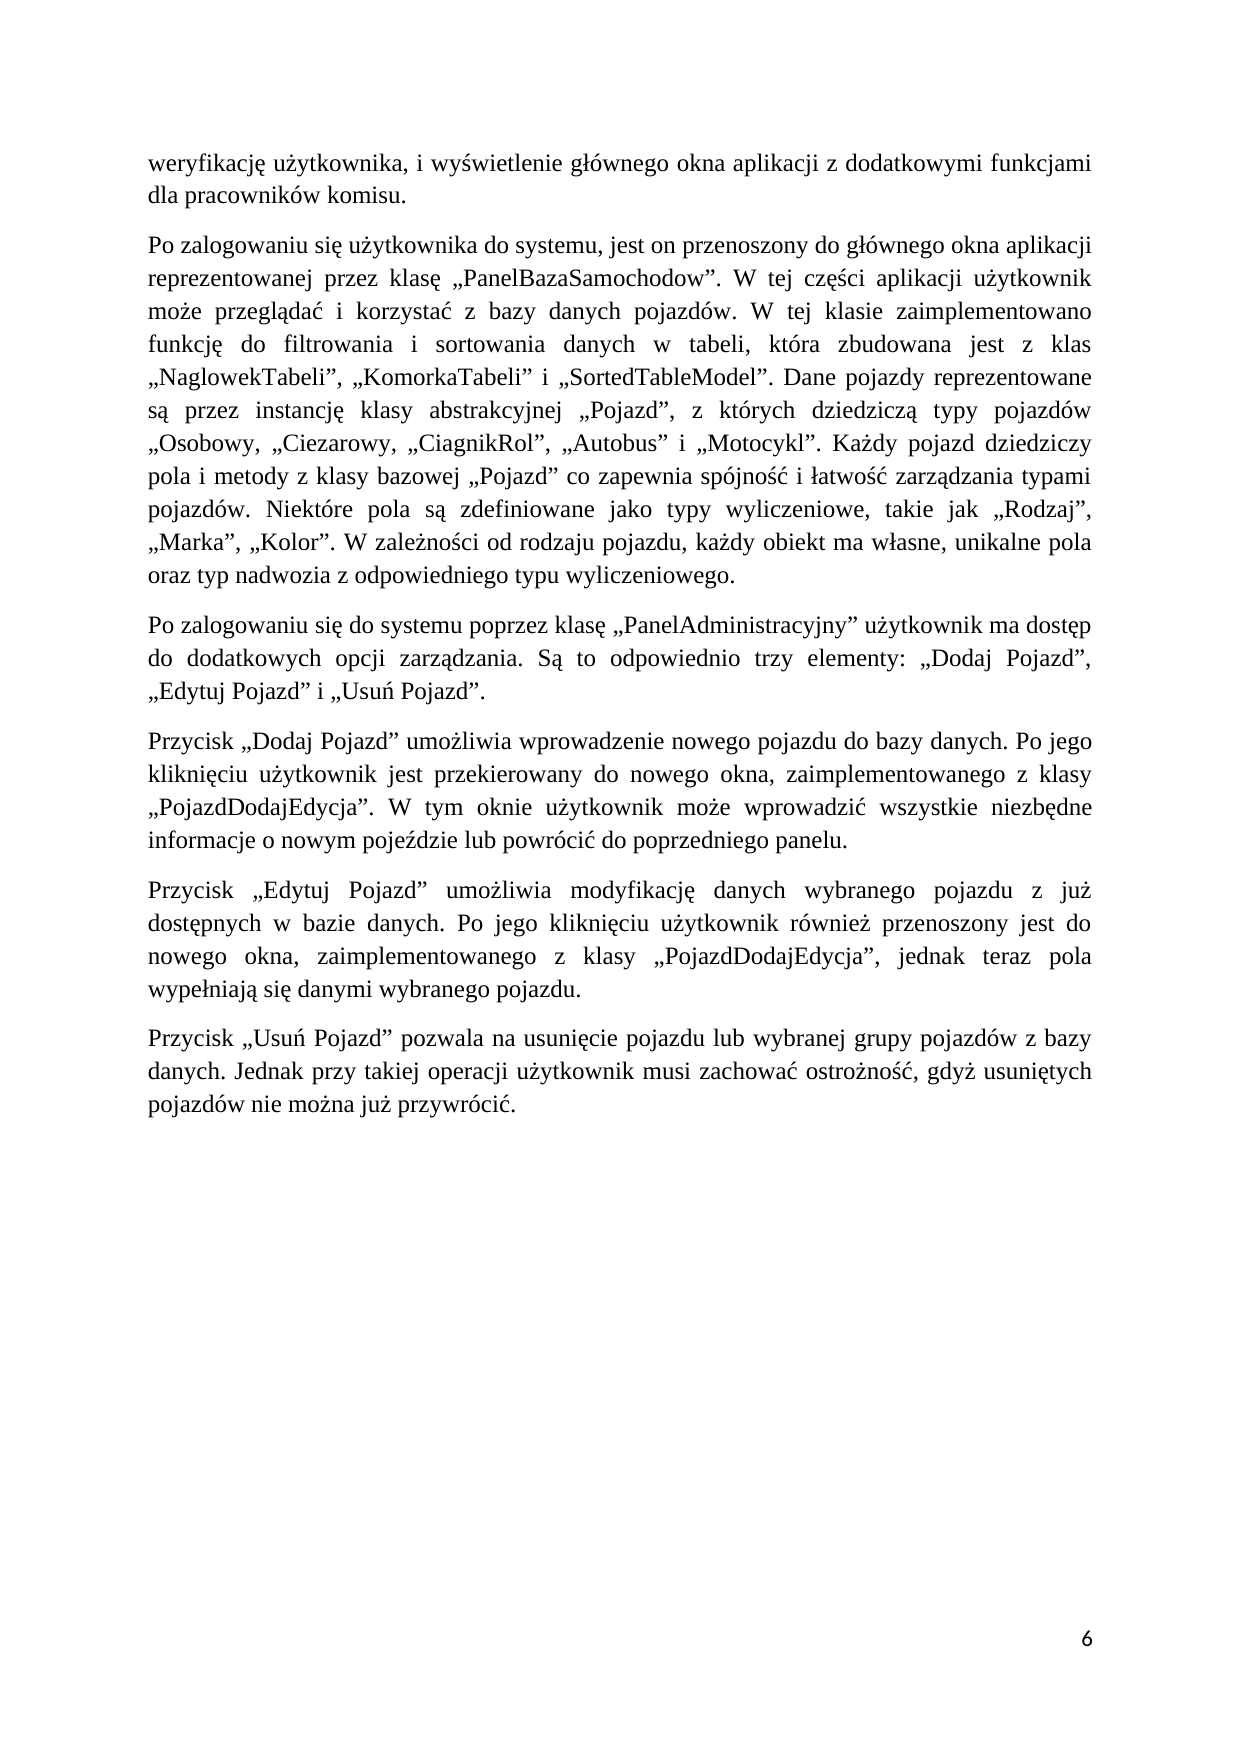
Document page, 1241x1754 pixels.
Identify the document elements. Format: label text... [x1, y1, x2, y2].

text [148, 148, 1093, 209]
text Przycisk „Edytuj Pojazd” umożliwia modyfikację danych wybranego pojazdu z już dostępnych w bazie danych. Po jego kliknięciu użytkownik również przenoszony jest do nowego okna, zaimplementowanego z klasy „PojazdDodajEdycja”, jednak teraz pola wypełniają się danymi wybranego pojazdu. [148, 875, 1093, 1002]
text Po zalogowaniu się użytkownika do systemu, jest on przenoszony do głównego okna aplikacji reprezentowanej przez klasę „PanelBazaSamochodow”. W tej części aplikacji użytkownik może przeglądać i korzystać z bazy danych pojazdów. W tej klasie zaimplementowano funkcję do filtrowania i sortowania danych w tabeli, która zbudowana jest z klas „NaglowekTabeli”, „KomorkaTabeli” i „SortedTableModel”. Dane pojazdy reprezentowane są przez instancję klasy abstrakcyjnej „Pojazd”, z których dziedziczą typy pojazdów „Osobowy, „Ciezarowy, „CiagnikRol”, „Autobus” i „Motocykl”. Każdy pojazd dziedziczy pola i metody z klasy bazowej „Pojazd” co zapewnia spójność i łatwość zarządzania typami pojazdów. Niektóre pola są zdefiniowane jako typy wyliczeniowe, takie jak „Rodzaj”, „Marka”, „Kolor”. W zależności od rodzaju pojazdu, każdy obiekt ma własne, unikalne pola oraz typ nadwozia z odpowiedniego typu wyliczeniowego. [148, 230, 1093, 589]
text Po zalogowaniu się do systemu poprzez klasę „PanelAdministracyjny” użytkownik ma dostęp do dodatkowych opcji zarządzania. Są to odpowiednio trzy elementy: „Dodaj Pojazd”, „Edytuj Pojazd” i „Usuń Pojazd”. [148, 610, 1093, 705]
text Przycisk „Usuń Pojazd” pozwala na usunięcie pojazdu lub wybranej grupy pojazdów z bazy danych. Jednak przy takiej operacji użytkownik musi zachować ostrożność, gdyż usuniętych pojazdów nie można już przywrócić. [148, 1023, 1093, 1118]
text Przycisk „Dodaj Pojazd” umożliwia wprowadzenie nowego pojazdu do bazy danych. Po jego kliknięciu użytkownik jest przekierowany do nowego okna, zaimplementowanego z klasy „PojazdDodajEdycja”. W tym oknie użytkownik może wprowadzić wszystkie niezbędne informacje o nowym pojeździe lub powrócić do poprzedniego panelu. [148, 726, 1093, 854]
